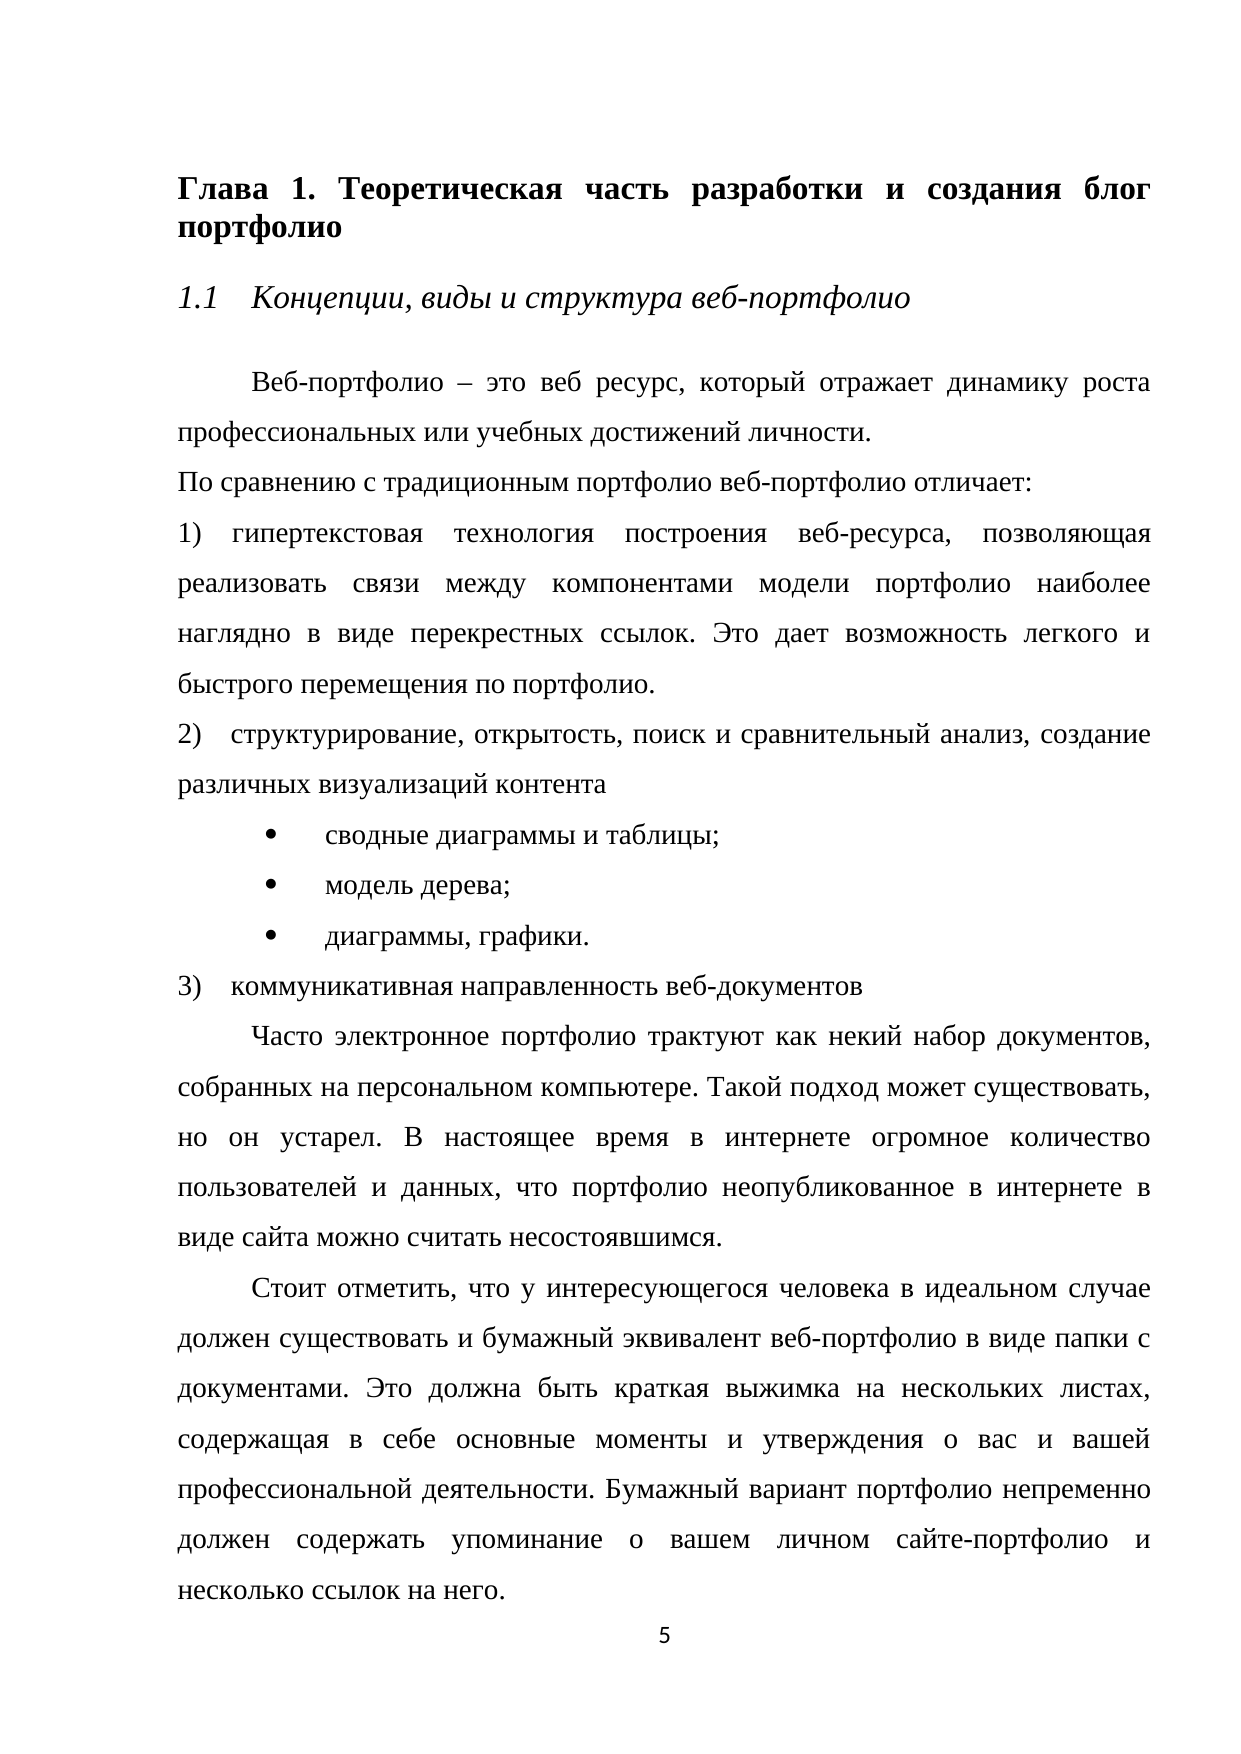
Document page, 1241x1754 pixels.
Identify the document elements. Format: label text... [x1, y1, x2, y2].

text 2) структурирование, открытость, поиск и сравнительный анализ, создание различных визуализаций контента [177, 716, 1152, 800]
list диаграммы, графики. [252, 918, 1152, 951]
text Веб-портфолио – это веб ресурс, который отражает динамику роста профессиональных или учебных достижений личности. [177, 364, 1152, 448]
text Часто электронное портфолио трактуют как некий набор документов, собранных на персональном компьютере. Такой подход может существовать, но он устарел. В настоящее время в интернете огромное количество пользователей и данных, что портфолио неопубликованное в интернете в виде сайта можно считать несостоявшимся. [177, 1018, 1152, 1253]
subtitle Концепции, виды и структура веб-портфолио [177, 278, 1152, 316]
text 3) коммуникативная направленность веб-документов [177, 968, 1152, 1002]
list сводные диаграммы и таблицы; [252, 817, 1152, 850]
text Стоит отметить, что у интересующегося человека в идеальном случае должен существовать и бумажный эквивалент веб-портфолио в виде папки с документами. Это должна быть краткая выжимка на нескольких листах, содержащая в себе основные моменты и утверждения о вас и вашей профессиональной деятельности. Бумажный вариант портфолио непременно должен содержать упоминание о вашем личном сайте-портфолио и несколько ссылок на него. [177, 1270, 1152, 1605]
list модель дерева; [252, 867, 1152, 901]
text 1) гипертекстовая технология построения веб-ресурса, позволяющая реализовать связи между компонентами модели портфолио наиболее наглядно в виде перекрестных ссылок. Это дает возможность легкого и быстрого перемещения по портфолио. [177, 515, 1152, 699]
text По сравнению с традиционным портфолио веб-портфолио отличает: [177, 464, 1152, 498]
subtitle Глава 1. Теоретическая часть разработки и создания блог портфолио [177, 168, 1152, 245]
